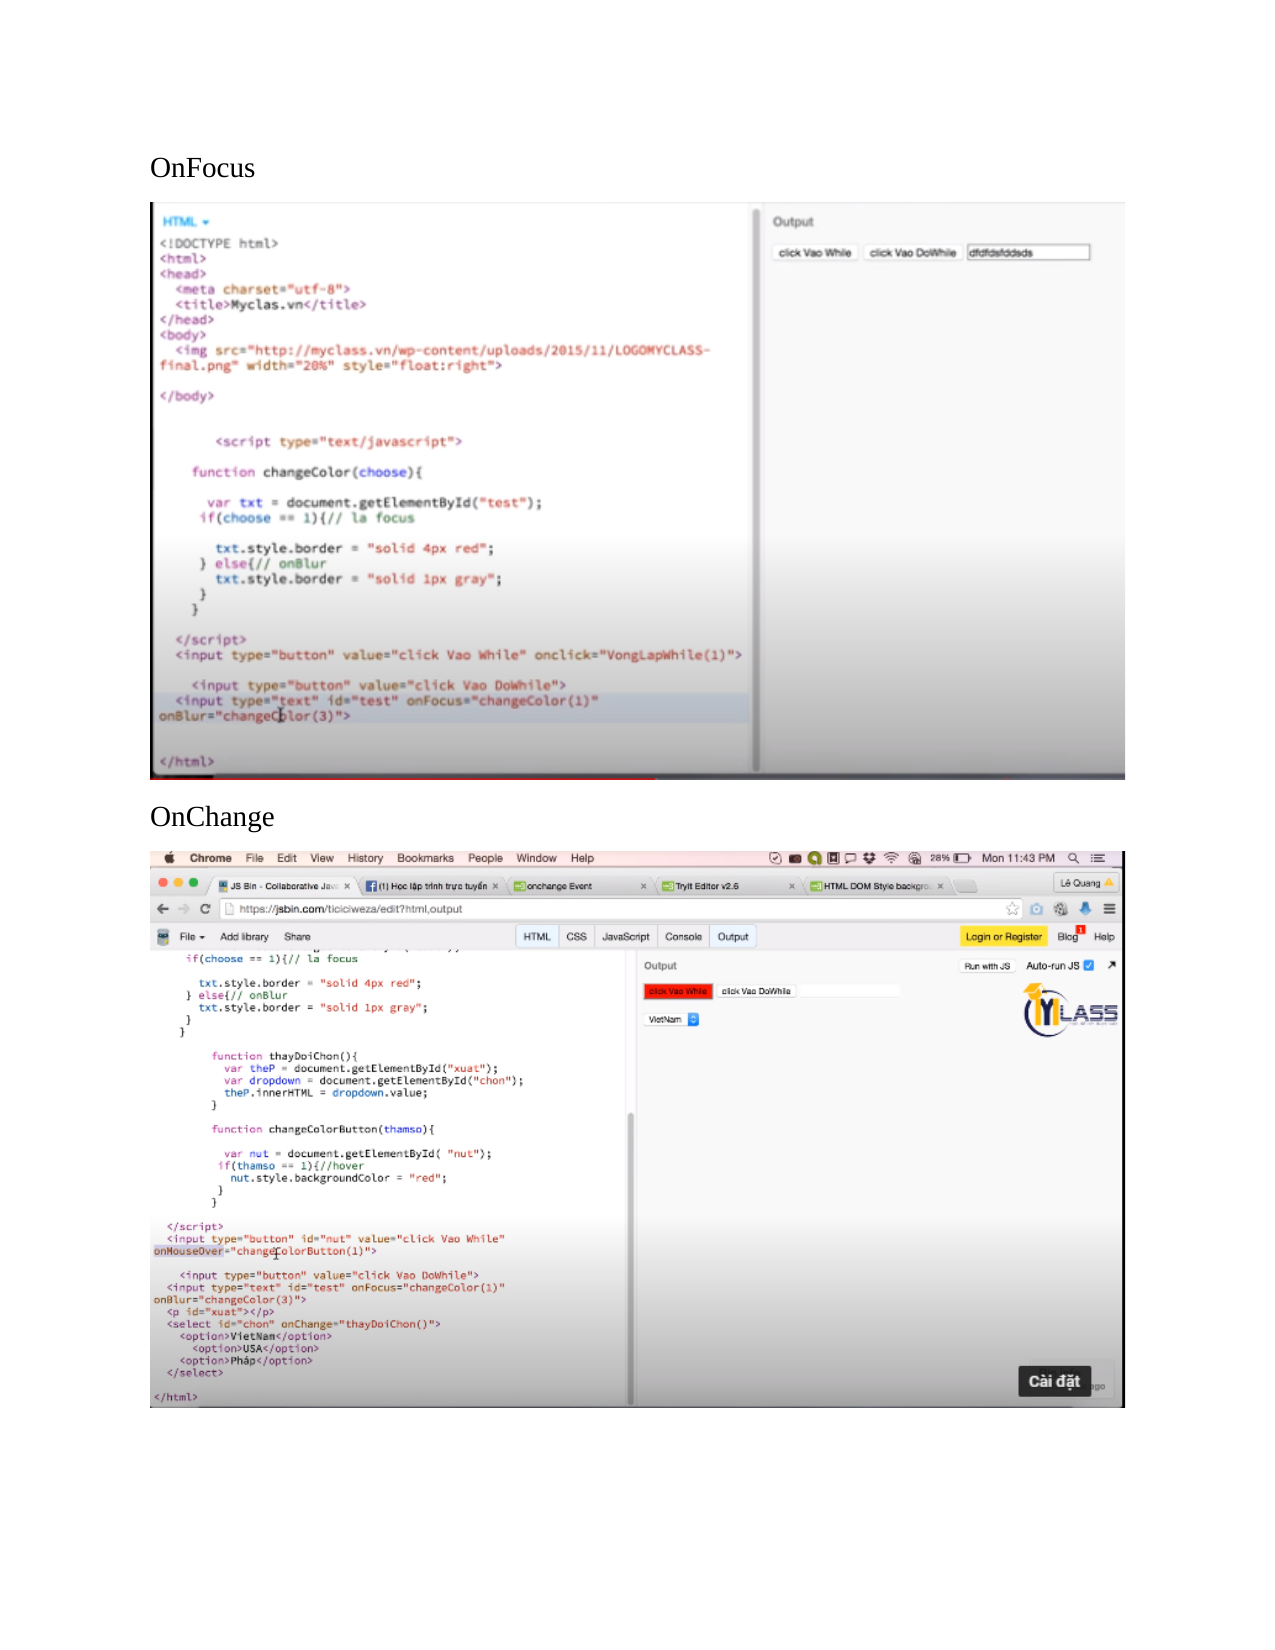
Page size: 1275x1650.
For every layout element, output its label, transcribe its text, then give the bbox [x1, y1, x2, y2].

picture [150, 851, 1125, 1408]
text OnChange [150, 799, 1125, 832]
picture [150, 202, 1125, 780]
text OnFocus [150, 150, 1125, 183]
